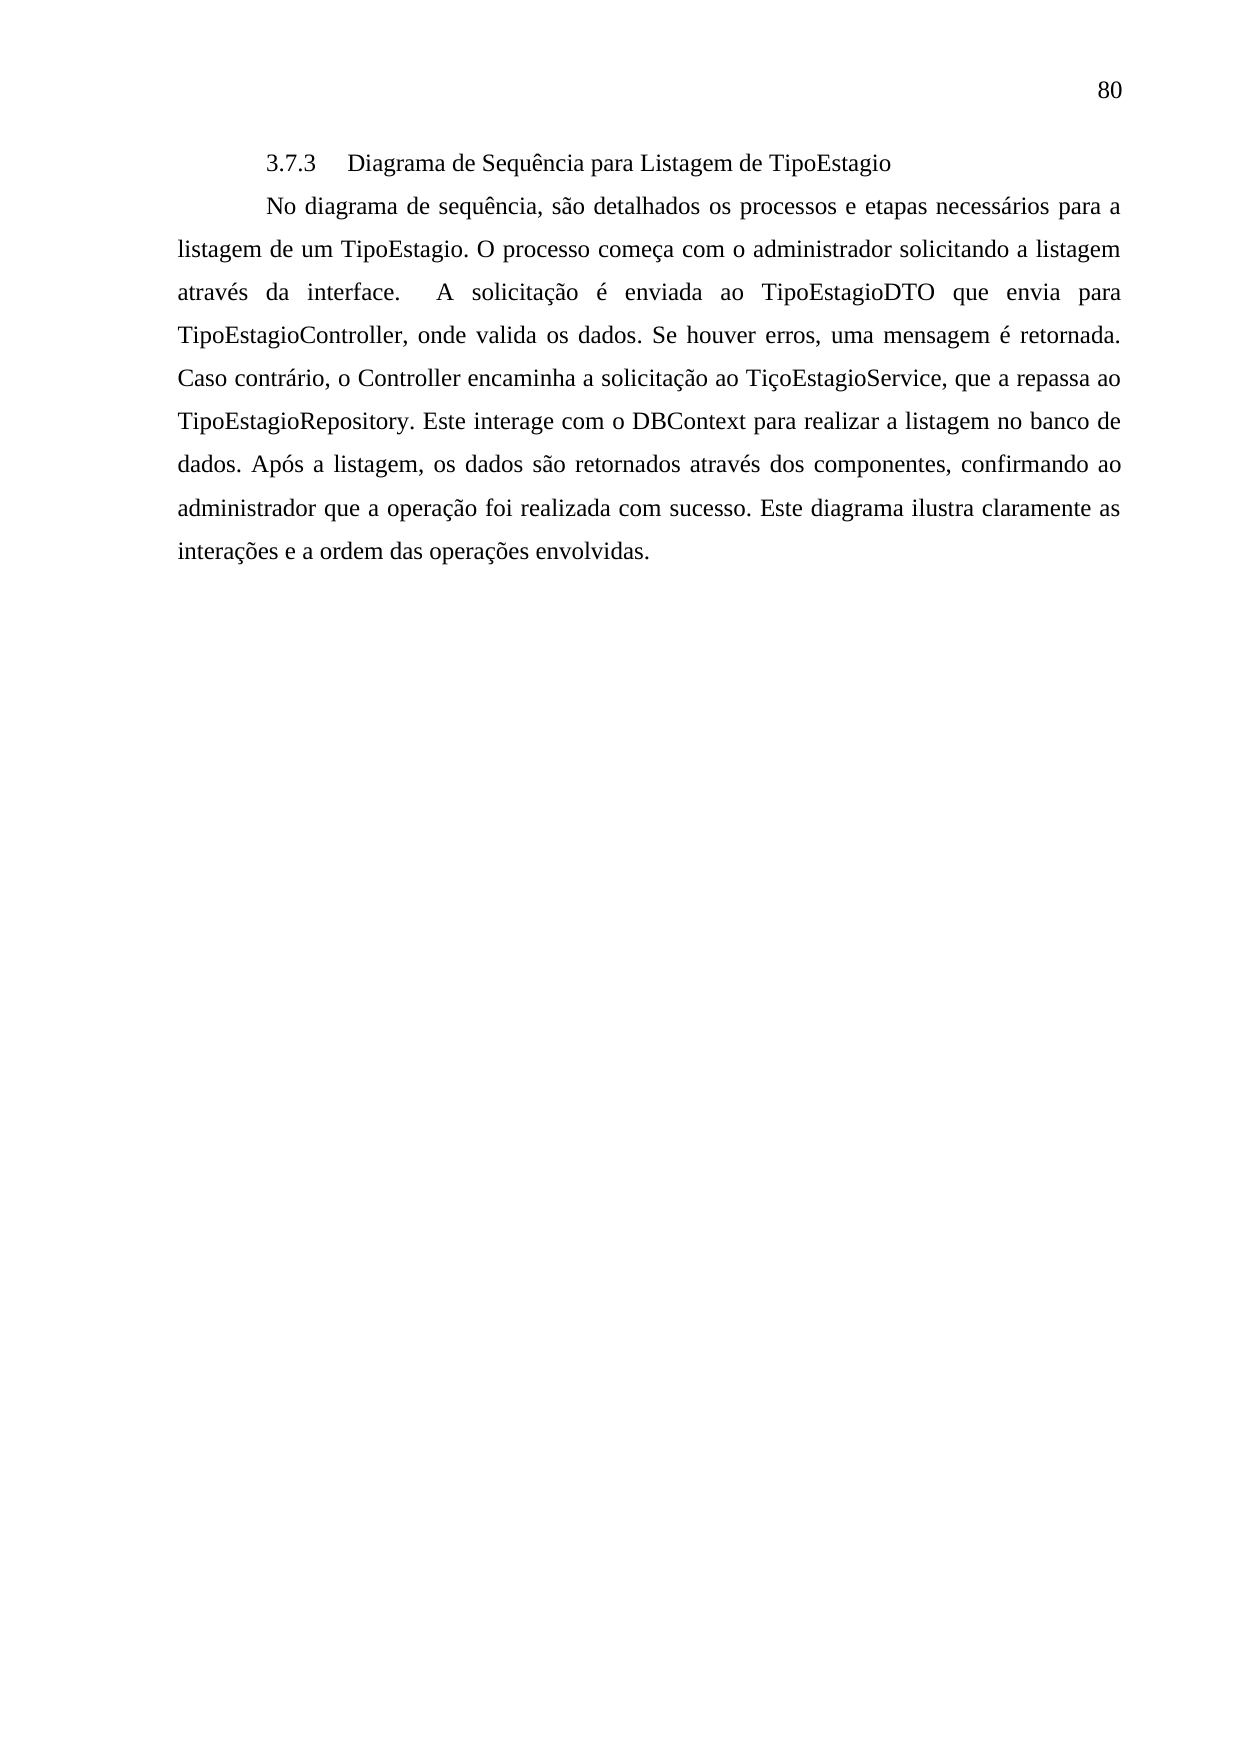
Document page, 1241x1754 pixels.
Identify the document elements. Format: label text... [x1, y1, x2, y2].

text No diagrama de sequência, são detalhados os processos e etapas necessários para a listagem de um TipoEstagio. O processo começa com o administrador solicitando a listagem através da interface. A solicitação é enviada ao TipoEstagioDTO que envia para TipoEstagioController, onde valida os dados. Se houver erros, uma mensagem é retornada. Caso contrário, o Controller encaminha a solicitação ao TiçoEstagioService, que a repassa ao TipoEstagioRepository. Este interage com o DBContext para realizar a listagem no banco de dados. Após a listagem, os dados são retornados através dos componentes, confirmando ao administrador que a operação foi realizada com sucesso. Este diagrama ilustra claramente as interações e a ordem das operações envolvidas. [177, 191, 1122, 564]
subtitle Diagrama de Sequência para Listagem de TipoEstagio [266, 148, 1122, 176]
